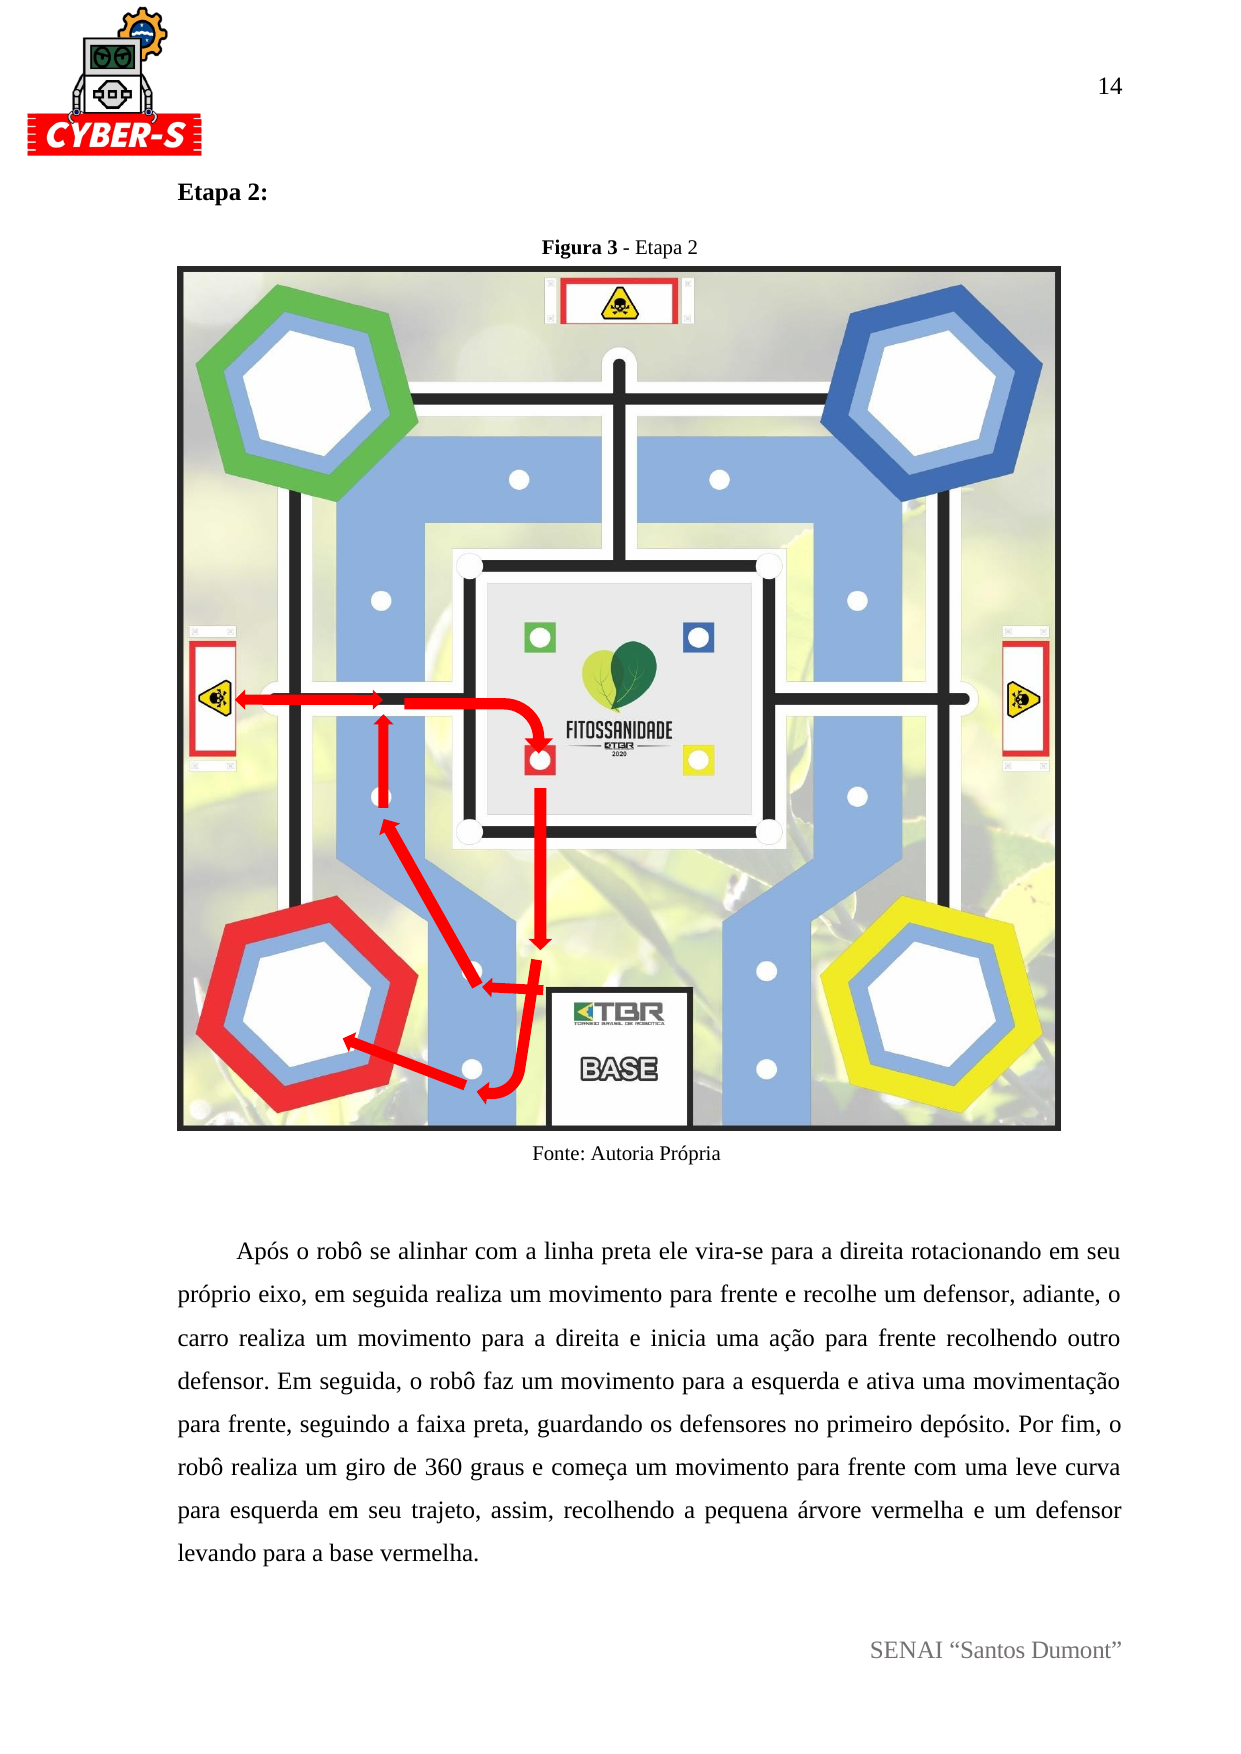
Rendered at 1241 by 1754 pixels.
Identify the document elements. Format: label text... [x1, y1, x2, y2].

picture [177, 266, 1061, 1131]
text Após o robô se alinhar com a linha preta ele vira-se para a direita rotacionando em seu próprio eixo, em seguida realiza um movimento para frente e recolhe um defensor, adiante, o carro realiza um movimento para a direita e inicia uma ação para frente recolhendo outro defensor. Em seguida, o robô faz um movimento para a esquerda e ativa uma movimentação para frente, seguindo a faixa preta, guardando os defensores no primeiro depósito. Por fim, o robô realiza um giro de 360 graus e começa um movimento para frente com uma leve curva para esquerda em seu trajeto, assim, recolhendo a pequena árvore vermelha e um defensor levando para a base vermelha. [177, 1236, 1122, 1567]
picture [18, 5, 211, 162]
text Etapa 2: [177, 177, 1122, 206]
